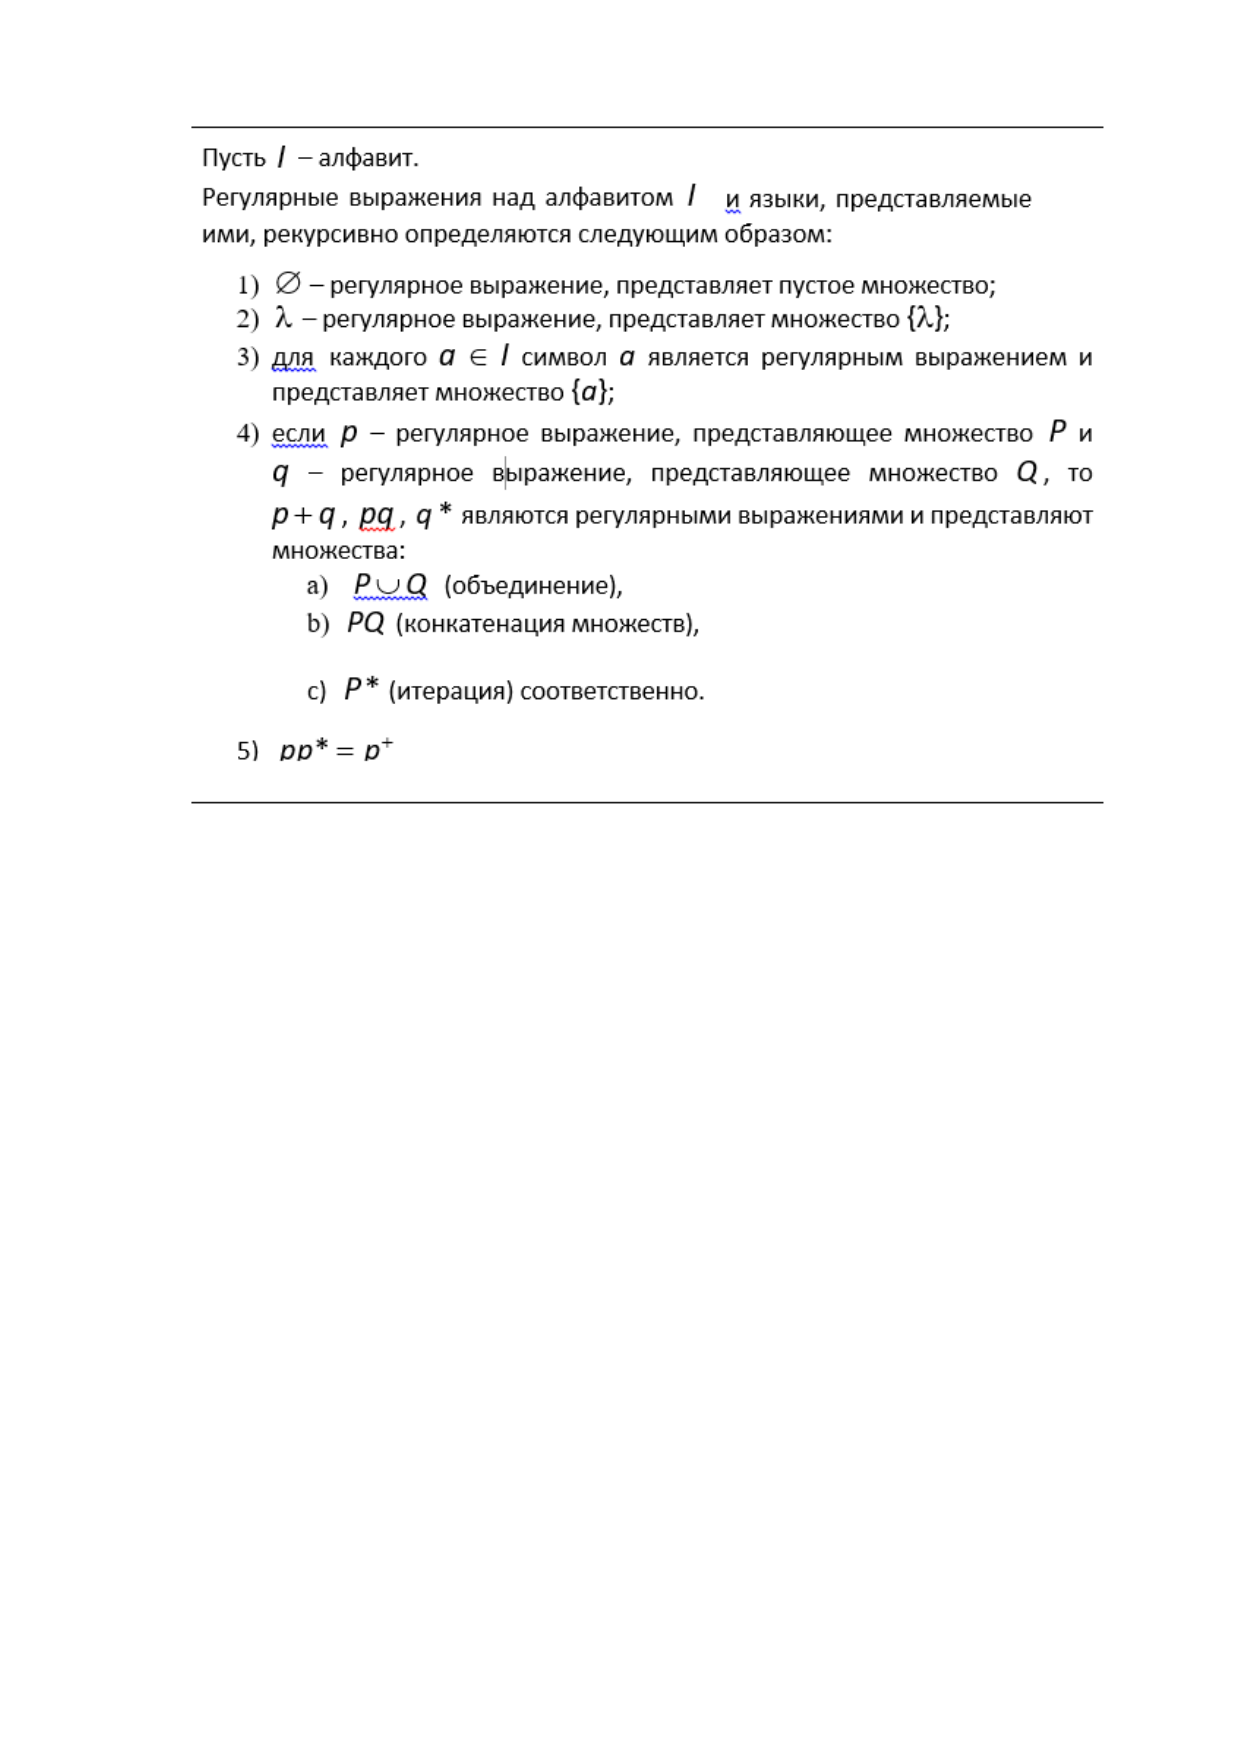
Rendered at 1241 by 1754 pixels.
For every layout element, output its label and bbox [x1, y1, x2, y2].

picture [177, 118, 1152, 830]
